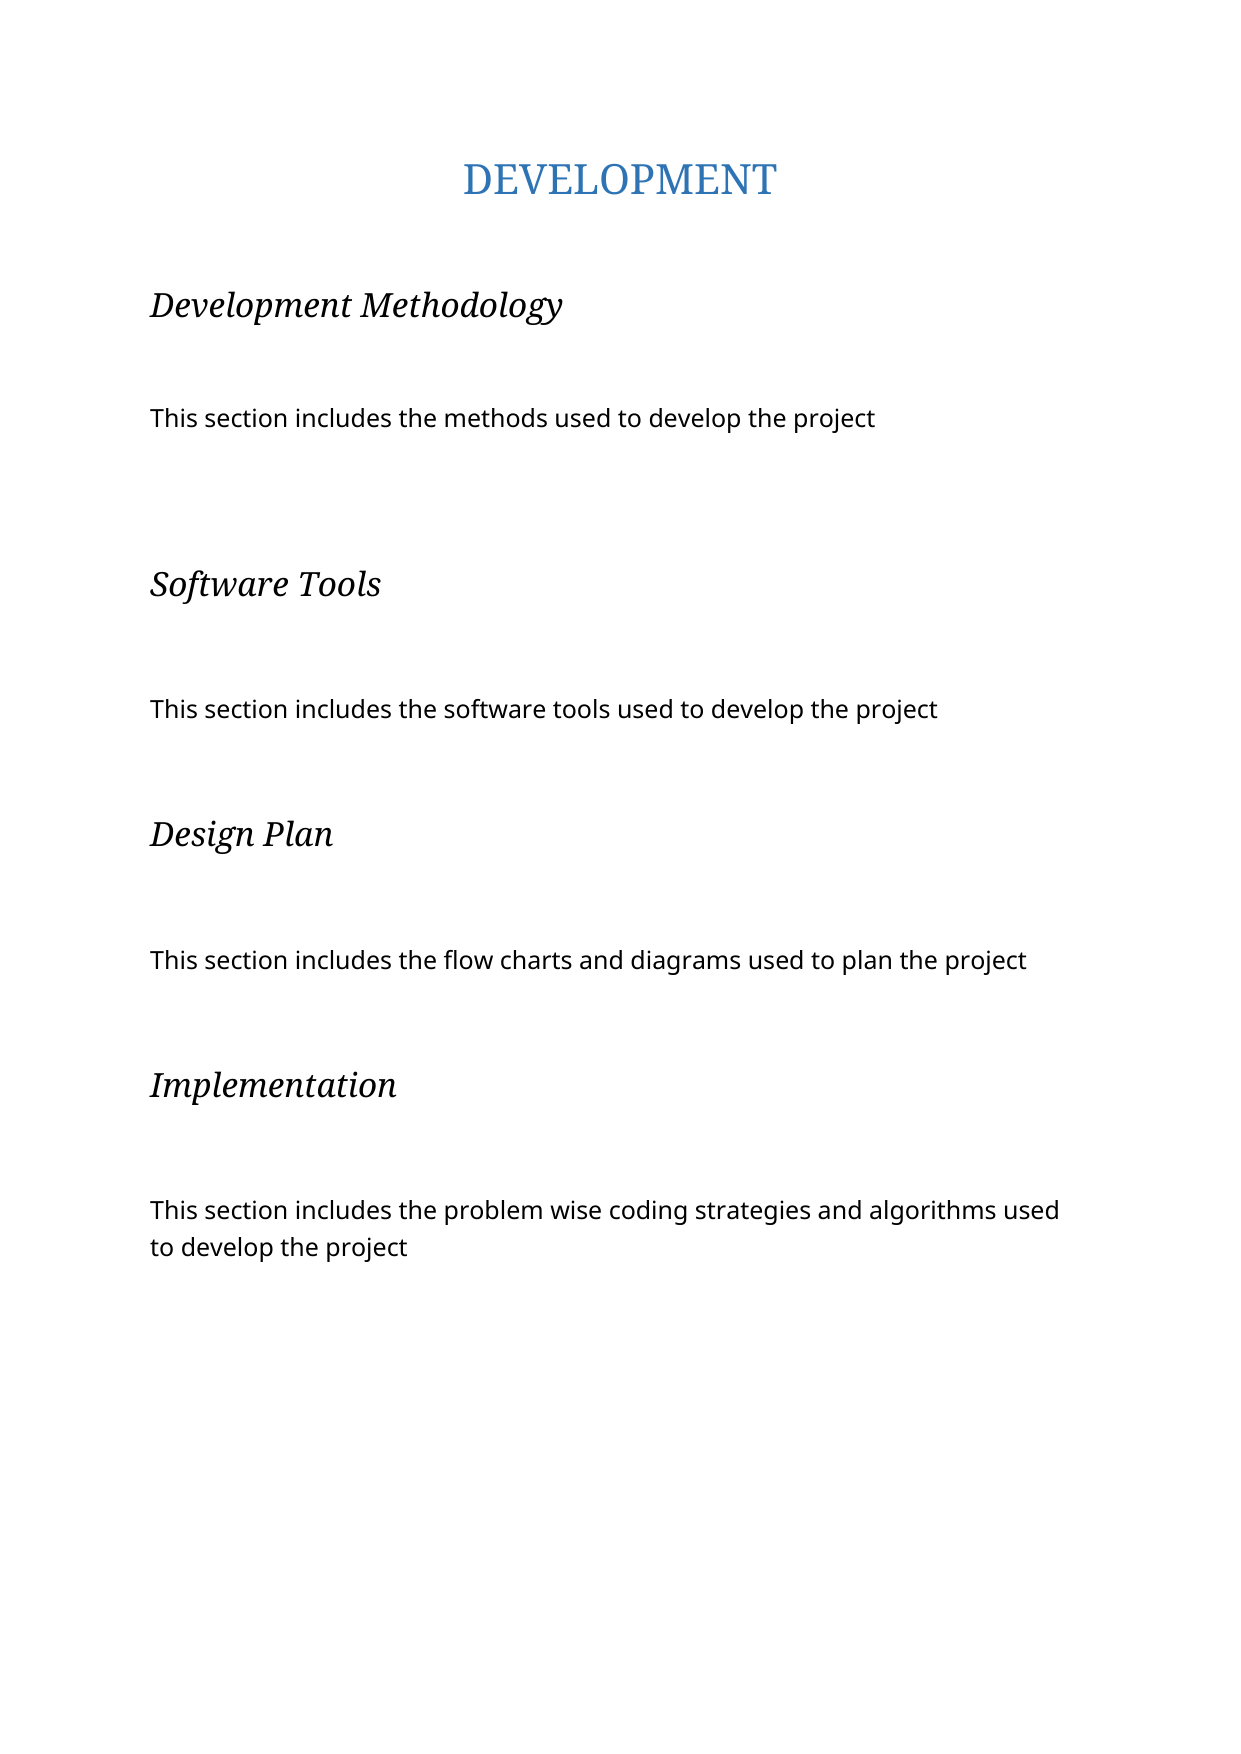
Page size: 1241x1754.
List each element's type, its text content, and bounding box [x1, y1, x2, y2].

subtitle Development Methodology [150, 281, 1090, 327]
subtitle Software Tools [150, 561, 1090, 606]
text This section includes the problem wise coding strategies and algorithms used to develop the project [150, 1193, 1090, 1263]
subtitle Implementation [150, 1061, 1090, 1107]
text This section includes the methods used to develop the project [150, 400, 1090, 434]
subtitle DEVELOPMENT [150, 150, 1090, 207]
text This section includes the flow charts and diagrams used to plan the project [150, 942, 1090, 976]
subtitle Design Plan [150, 811, 1090, 856]
text This section includes the software tools used to develop the project [150, 692, 1090, 726]
